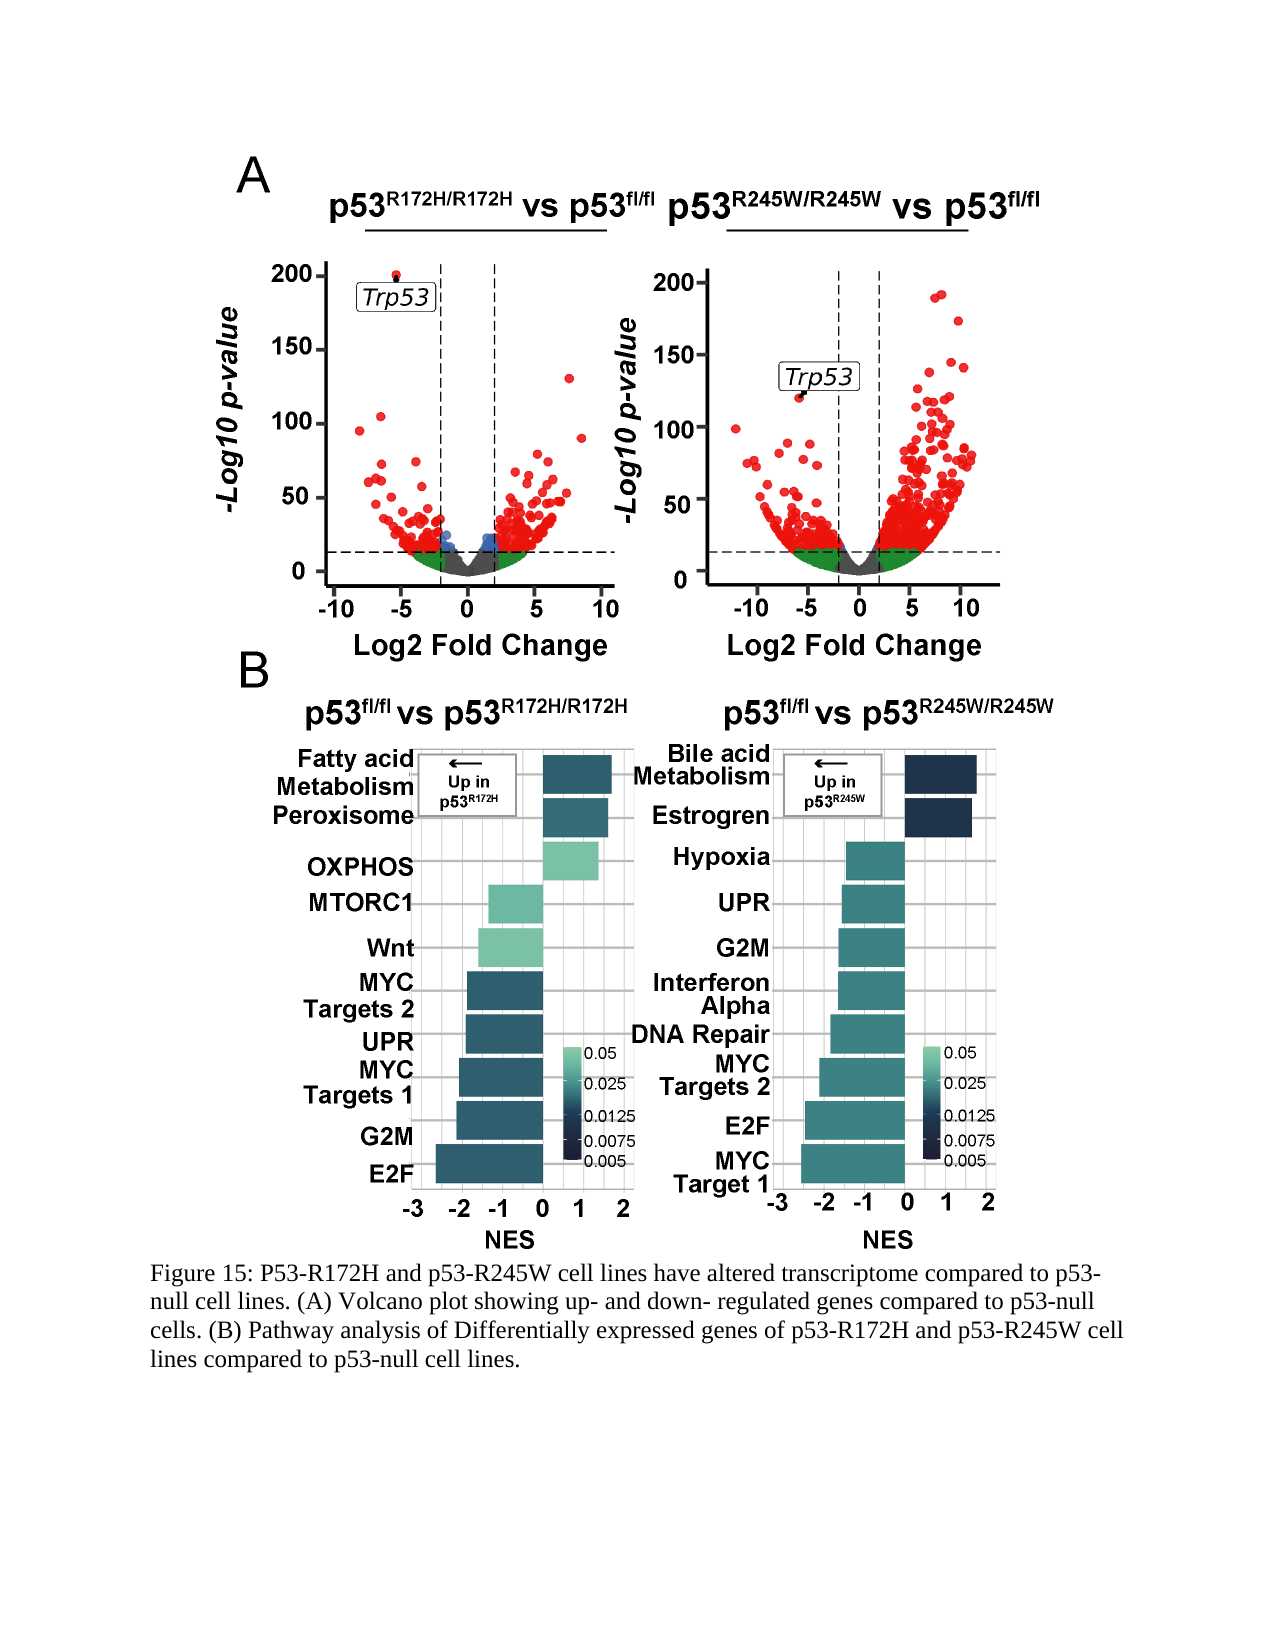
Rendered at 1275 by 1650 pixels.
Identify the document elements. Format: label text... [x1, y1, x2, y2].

text Figure 15: P53-R172H and p53-R245W cell lines have altered transcriptome compared to p53-null cell lines. (A) Volcano plot showing up- and down- regulated genes compared to p53-null cells. (B) Pathway analysis of Differentially expressed genes of p53-R172H and p53-R245W cell lines compared to p53-null cell lines. [150, 1258, 1125, 1373]
picture [211, 150, 1064, 1258]
